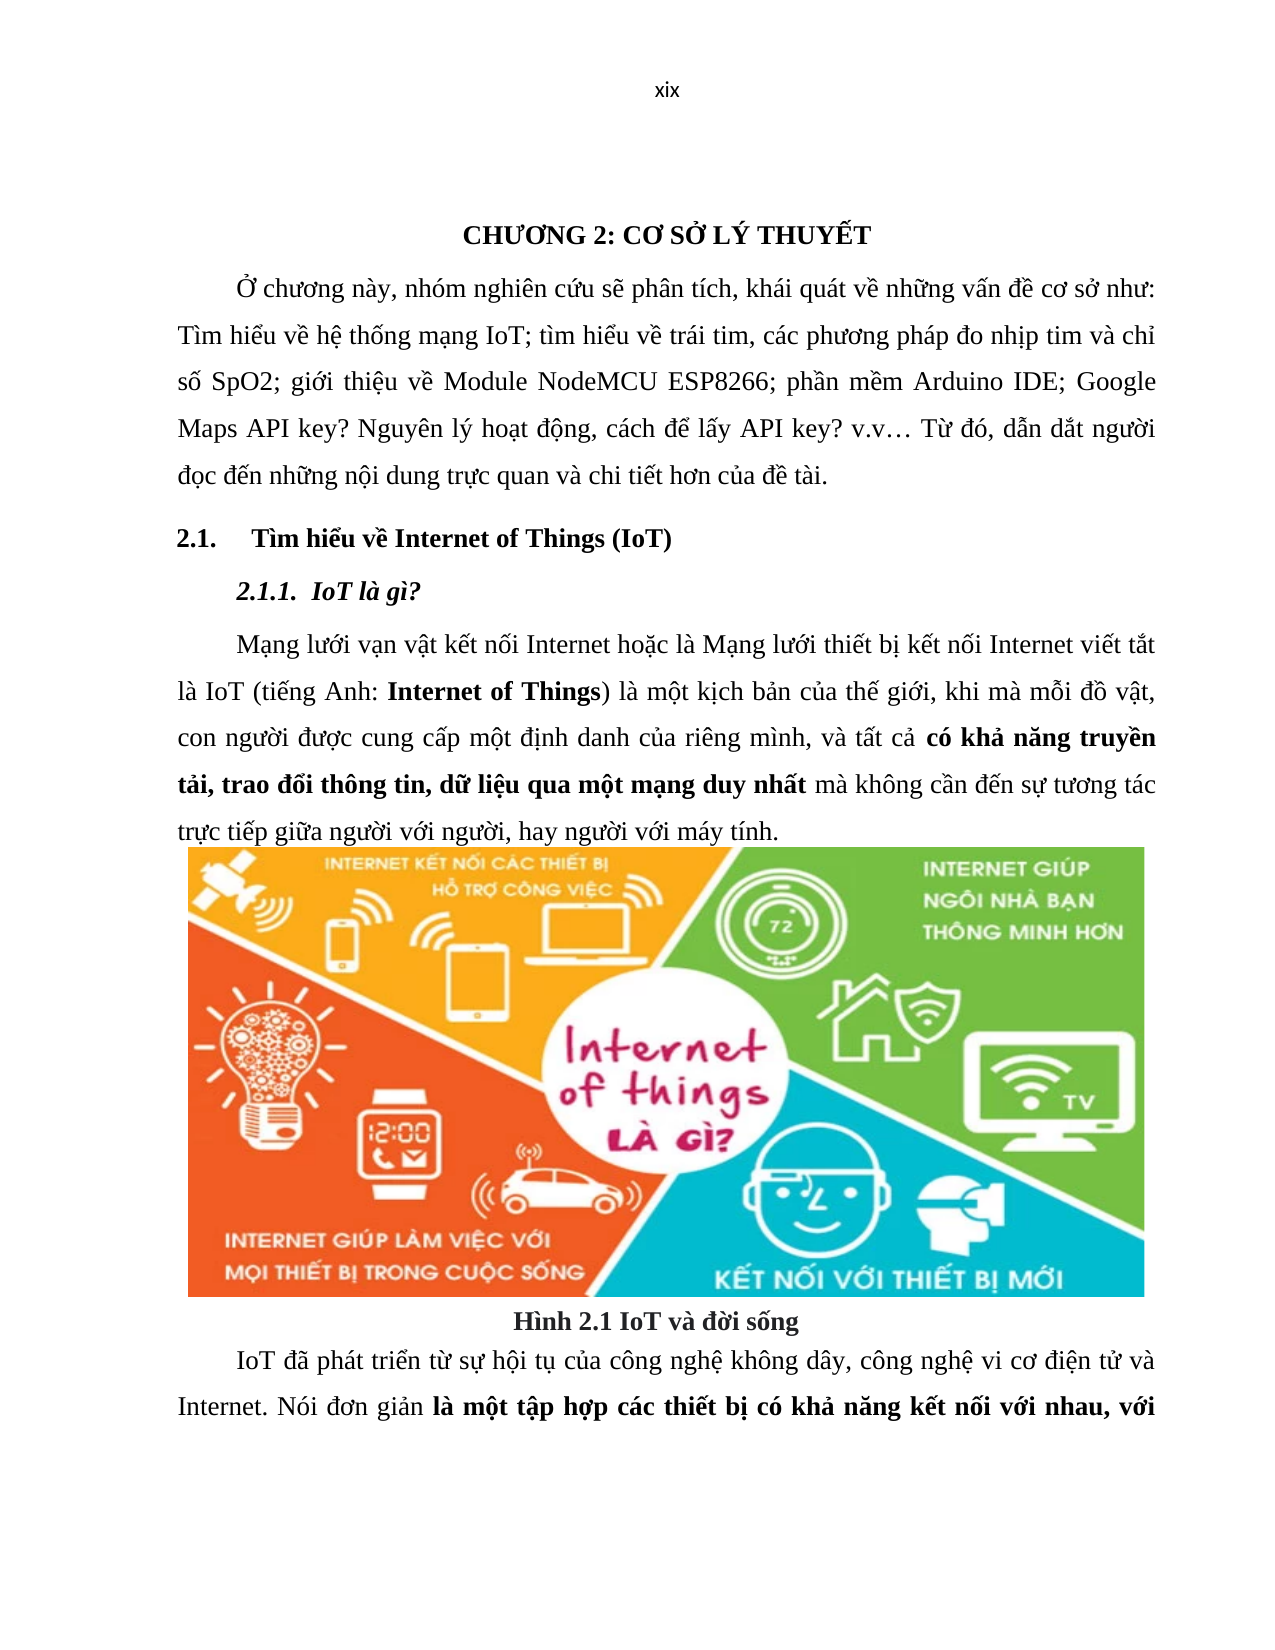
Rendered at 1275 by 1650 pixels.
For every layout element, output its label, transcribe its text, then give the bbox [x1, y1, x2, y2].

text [177, 878, 1156, 1422]
picture [188, 847, 1145, 1297]
text Ở chương này, nhóm nghiên cứu sẽ phân tích, khái quát về những vấn đề cơ sở như: Tìm hiểu về hệ thống mạng IoT; tìm hiểu về trái tim, các phương pháp đo nhịp tim và chỉ số SpO2; giới thiệu về Module NodeMCU ESP8266; phần mềm Arduino IDE; Google Maps API key? Nguyên lý hoạt động, cách để lấy API key? v.v… Từ đó, dẫn dắt người đọc đến những nội dung trực quan và chi tiết hơn của đề tài. [177, 272, 1156, 490]
text CHƯƠNG 2: CƠ SỞ LÝ THUYẾT [177, 219, 1157, 250]
list IoT là gì? [236, 575, 1156, 606]
text Mạng lưới vạn vật kết nối Internet hoặc là Mạng lưới thiết bị kết nối Internet viết tắt là IoT (tiếng Anh: Internet of Things) là một kịch bản của thế giới, khi mà mỗi đồ vật, con người được cung cấp một định danh của riêng mình, và tất cả có khả năng truyền tải, trao đổi thông tin, dữ liệu qua một mạng duy nhất mà không cần đến sự tương tác trực tiếp giữa người với người, hay người với máy tính. [177, 628, 1156, 846]
text Tìm hiểu về Internet of Things (IoT) [176, 522, 1156, 553]
